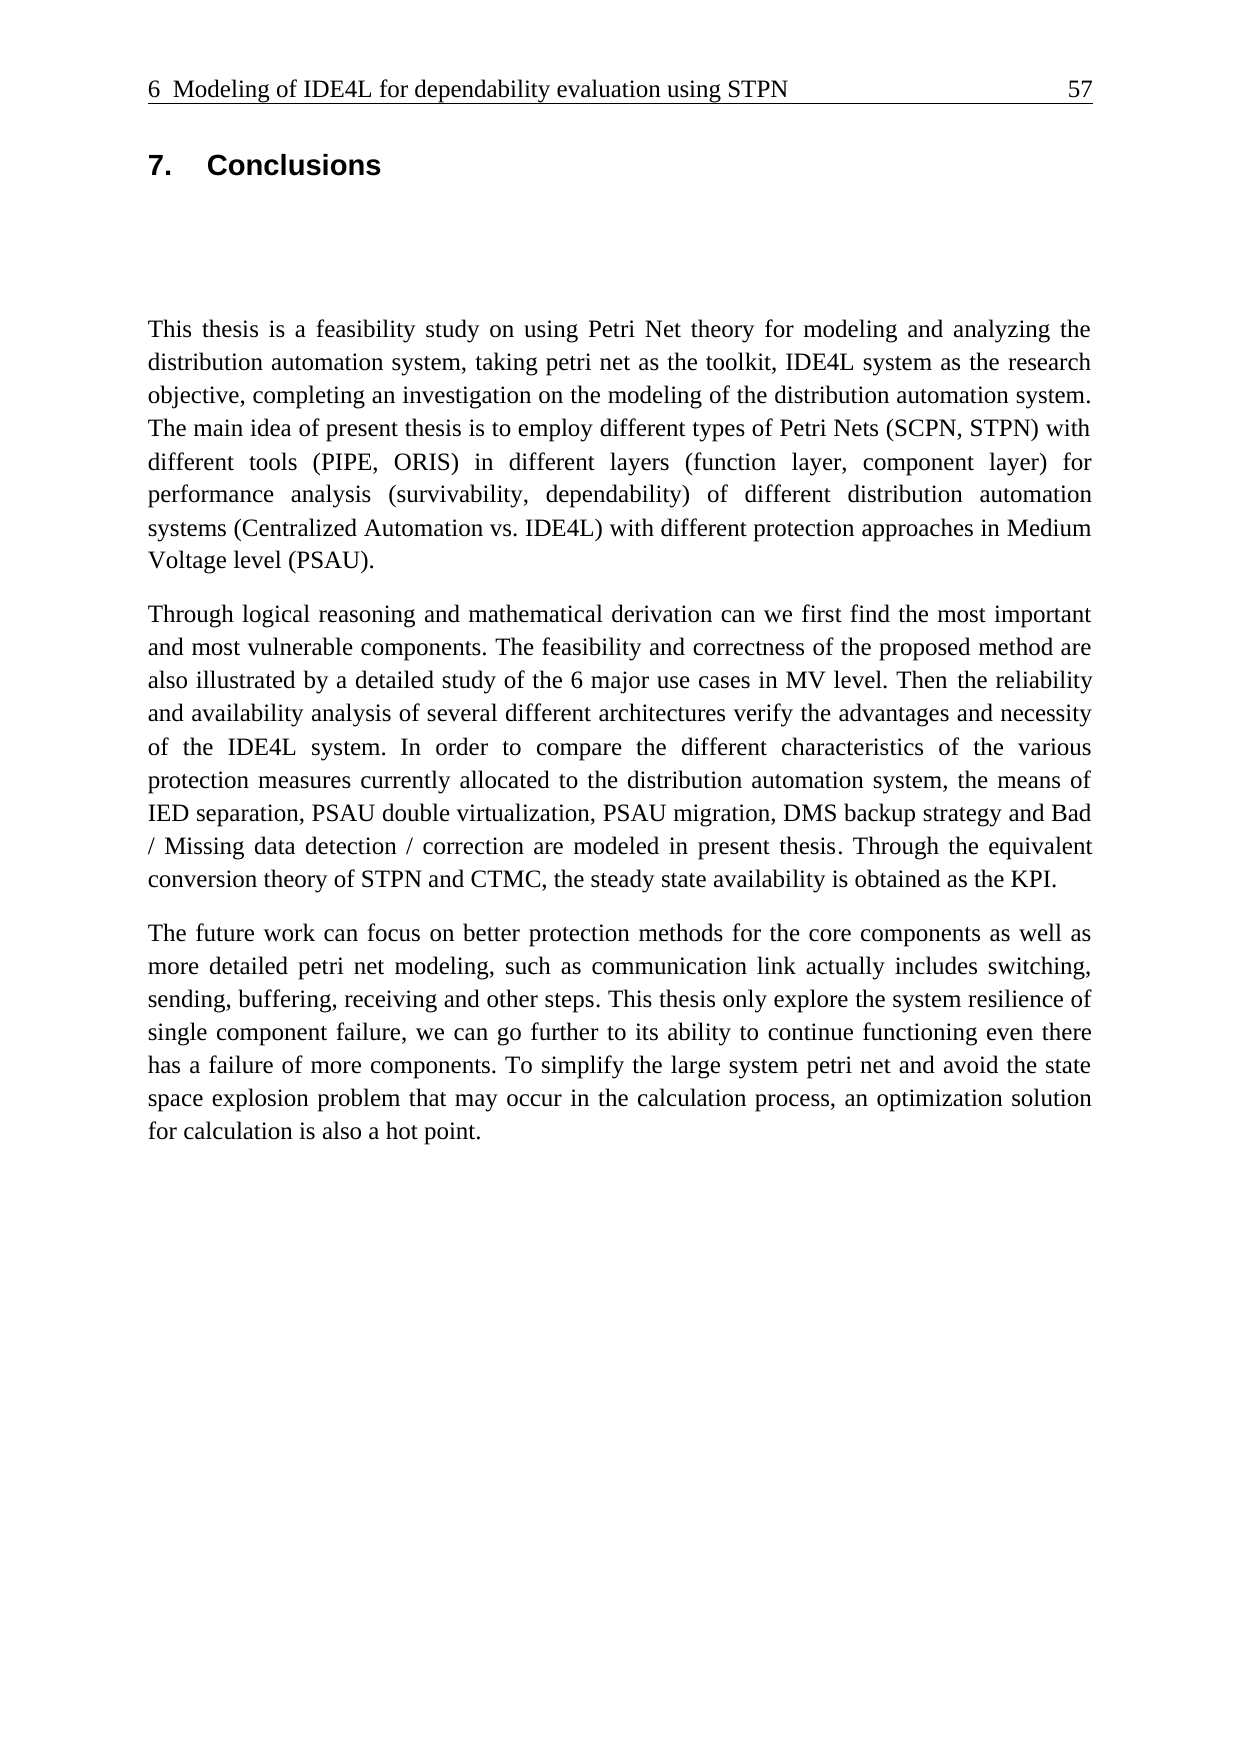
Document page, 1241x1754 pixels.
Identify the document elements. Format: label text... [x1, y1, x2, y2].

text Through logical reasoning and mathematical derivation can we first find the most important and most vulnerable components. The feasibility and correctness of the proposed method are also illustrated by a detailed study of the 6 major use cases in MV level. Then the reliability and availability analysis of several different architectures verify the advantages and necessity of the IDE4L system. In order to compare the different characteristics of the various protection measures currently allocated to the distribution automation system, the means of IED separation, PSAU double virtualization, PSAU migration, DMS backup strategy and Bad / Missing data detection / correction are modeled in present thesis. Through the equivalent conversion theory of STPN and CTMC, the steady state availability is obtained as the KPI. [148, 599, 1093, 893]
text The future work can focus on better protection methods for the core components as well as more detailed petri net modeling, such as communication link actually includes switching, sending, buffering, receiving and other steps. This thesis only explore the system resilience of single component failure, we can go further to its ability to continue functioning even there has a failure of more components. To simplify the large system petri net and avoid the state space explosion problem that may occur in the calculation process, an optimization solution for calculation is also a hot point. [148, 918, 1093, 1145]
title Conclusions [148, 148, 1093, 181]
text This thesis is a feasibility study on using Petri Net theory for modeling and analyzing the distribution automation system, taking petri net as the toolkit, IDE4L system as the research objective, completing an investigation on the modeling of the distribution automation system. The main idea of present thesis is to employ different types of Petri Nets (SCPN, STPN) with different tools (PIPE, ORIS) in different layers (function layer, component layer) for performance analysis (survivability, dependability) of different distribution automation systems (Centralized Automation vs. IDE4L) with different protection approaches in Medium Voltage level (PSAU). [148, 314, 1093, 574]
